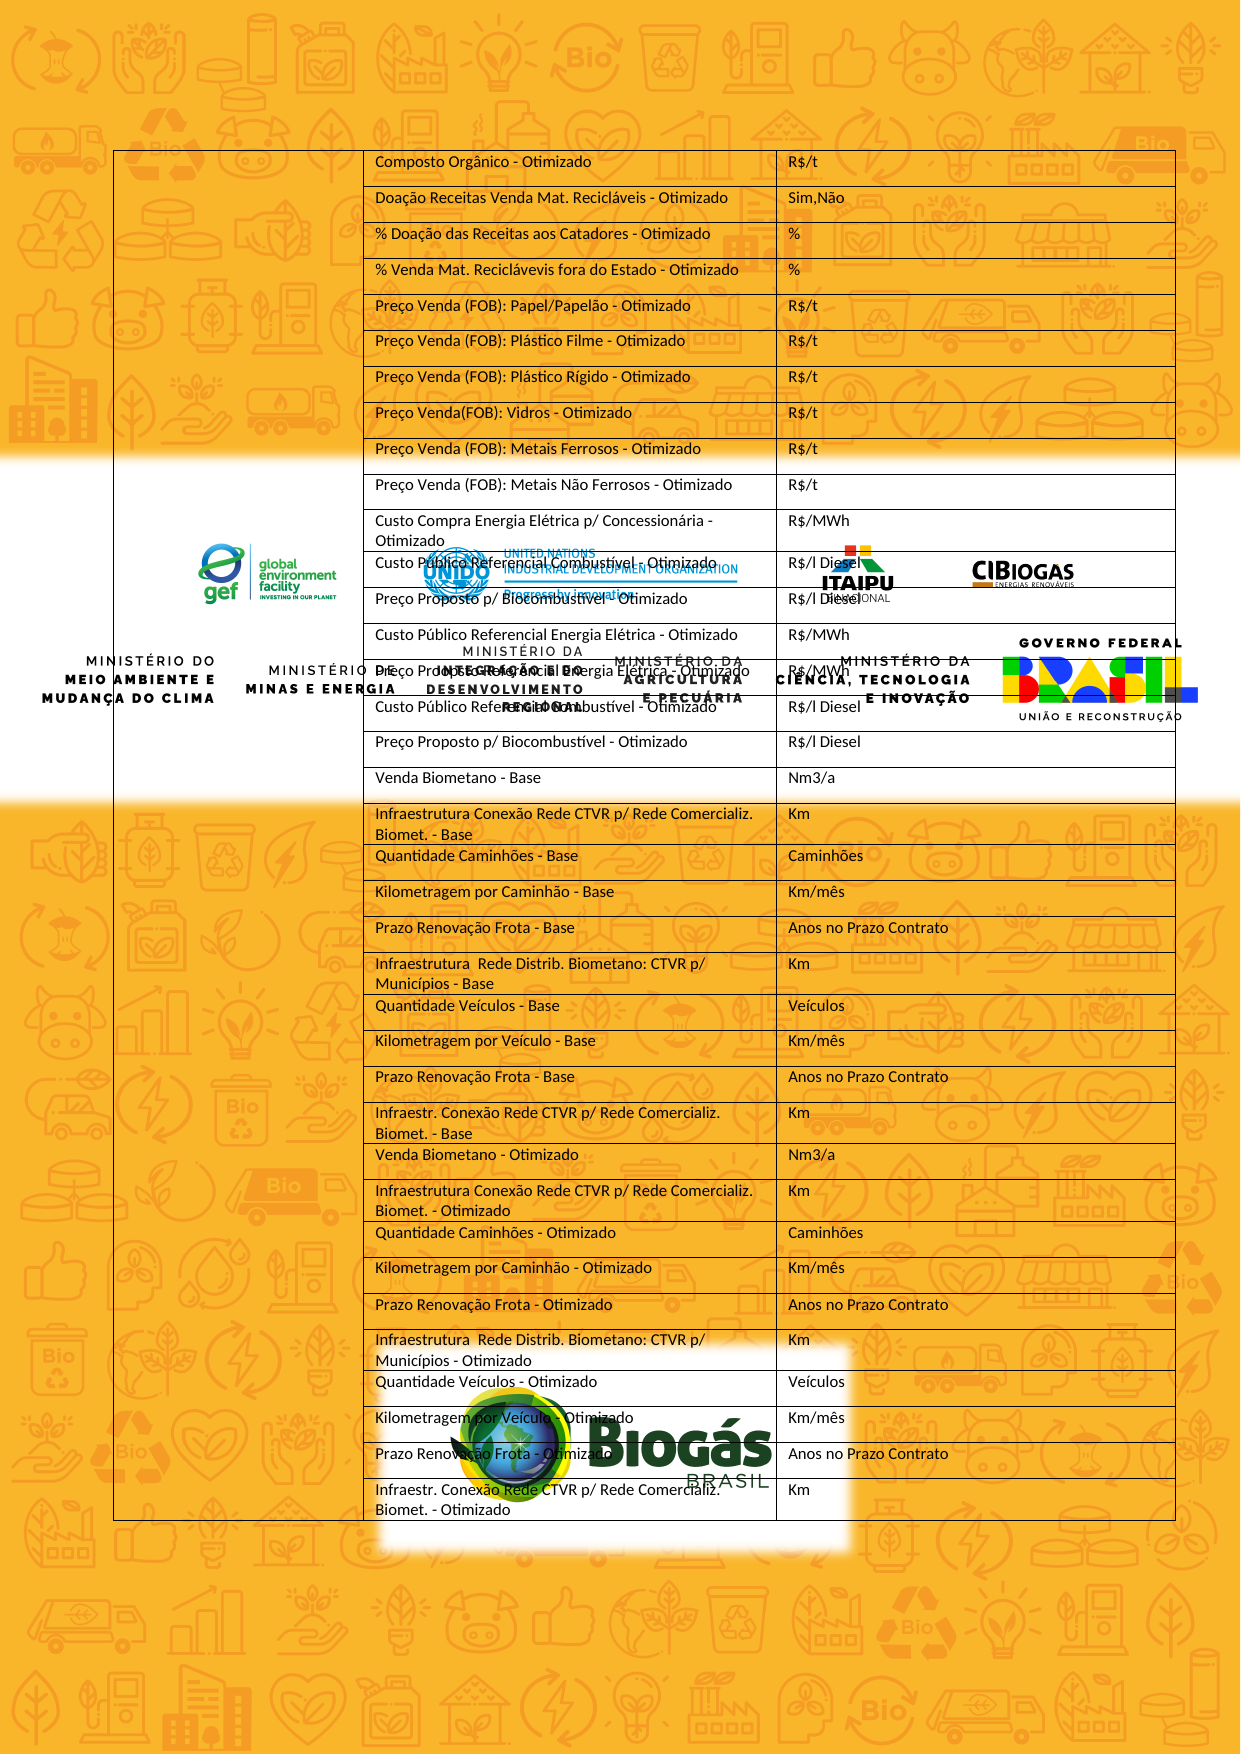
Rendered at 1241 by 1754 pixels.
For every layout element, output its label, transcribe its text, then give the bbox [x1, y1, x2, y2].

table_cell % [777, 259, 1175, 294]
table_cell Quantidade Veículos - Base [364, 995, 776, 1030]
table_cell Prazo Renovação Frota - Base [364, 1067, 776, 1102]
table_cell R$/l Diesel [777, 588, 1175, 623]
table_cell Km/mês [777, 881, 1175, 916]
table_cell Anos no Prazo Contrato [777, 1067, 1175, 1102]
table_cell Venda Biometano - Base [364, 768, 776, 803]
table_cell R$/t [777, 403, 1175, 437]
table_cell R$/t [777, 475, 1175, 509]
table_cell Veículos [777, 1371, 1175, 1406]
table_cell Infraestr. Conexão Rede CTVR p/ Rede Comercializ. Biomet. - Otimizado [364, 1479, 776, 1520]
table_cell R$/t [777, 439, 1175, 473]
table_cell Sim,Não [777, 187, 1175, 222]
table_cell Preço Venda(FOB): Vidros - Otimizado [364, 403, 776, 437]
table_cell Km [777, 1180, 1175, 1221]
table_cell Preço Venda (FOB): Metais Ferrosos - Otimizado [364, 439, 776, 473]
table_cell R$/l Diesel [777, 732, 1175, 767]
table_cell R$/MWh [777, 660, 1175, 695]
table_cell Preço Venda (FOB): Plástico Rígido - Otimizado [364, 367, 776, 402]
table_cell Anos no Prazo Contrato [777, 1443, 1175, 1478]
table_cell Kilometragem por Veículo - Otimizado [364, 1407, 776, 1442]
table_cell R$/MWh [777, 624, 1175, 659]
table_cell R$/l Diesel [777, 696, 1175, 731]
table_cell Kilometragem por Veículo - Base [364, 1031, 776, 1066]
table_cell % Venda Mat. Reciclávevis fora do Estado - Otimizado [364, 259, 776, 294]
table_cell R$/t [777, 367, 1175, 402]
table_cell Veículos [777, 995, 1175, 1030]
table_cell R$/MWh [777, 510, 1175, 551]
table_cell Kilometragem por Caminhão - Otimizado [364, 1258, 776, 1293]
table_cell Infraestrutura Rede Distrib. Biometano: CTVR p/ Municípios - Otimizado [364, 1330, 776, 1370]
table_cell Km/mês [777, 1258, 1175, 1293]
table_cell Km/mês [777, 1031, 1175, 1066]
table_cell Km [777, 1330, 1175, 1370]
table_cell Km [777, 953, 1175, 994]
table_cell Composto Orgânico - Otimizado [364, 151, 776, 186]
table_cell Preço Proopsto Referencial Energia Elétrica - Otimizado [364, 660, 776, 695]
table_cell Venda Biometano - Otimizado [364, 1144, 776, 1179]
table_cell R$/t [777, 295, 1175, 330]
table_cell Nm3/a [777, 768, 1175, 803]
table_cell Quantidade Caminhões - Otimizado [364, 1222, 776, 1257]
table_cell Doação Receitas Venda Mat. Recicláveis - Otimizado [364, 187, 776, 222]
table_cell Km [777, 1103, 1175, 1143]
table_cell Custo Público Referencial Energia Elétrica - Otimizado [364, 624, 776, 659]
table_cell Infraestrutura Conexão Rede CTVR p/ Rede Comercializ. Biomet. - Base [364, 804, 776, 844]
table_cell Infraestrutura Rede Distrib. Biometano: CTVR p/ Municípios - Base [364, 953, 776, 994]
table_cell Anos no Prazo Contrato [777, 1294, 1175, 1329]
table_cell Km/mês [777, 1407, 1175, 1442]
table_cell Prazo Renovação Frota - Base [364, 917, 776, 952]
table_cell Prazo Renovação Frota - Otimizado [364, 1443, 776, 1478]
table_cell Kilometragem por Caminhão - Base [364, 881, 776, 916]
table_cell Nm3/a [777, 1144, 1175, 1179]
table_cell Preço Venda (FOB): Plástico Filme - Otimizado [364, 331, 776, 366]
table_cell Quantidade Caminhões - Base [364, 845, 776, 880]
table_cell % [777, 223, 1175, 258]
table_cell Quantidade Veículos - Otimizado [364, 1371, 776, 1406]
table_cell Custo Compra Energia Elétrica p/ Concessionária - Otimizado [364, 510, 776, 551]
table_cell R$/l Diesel [777, 552, 1175, 587]
table_cell Preço Proposto p/ Biocombustível - Otimizado [364, 588, 776, 623]
table_cell Preço Venda (FOB): Metais Não Ferrosos - Otimizado [364, 475, 776, 509]
table_cell R$/t [777, 151, 1175, 186]
table_cell R$/t [777, 331, 1175, 366]
table_cell % Doação das Receitas aos Catadores - Otimizado [364, 223, 776, 258]
table_cell Caminhões [777, 1222, 1175, 1257]
table_cell Custo Público Referencial Combustível - Otimizado [364, 552, 776, 587]
picture [0, 0, 1241, 1754]
table_cell Caminhões [777, 845, 1175, 880]
table_cell Preço Venda (FOB): Papel/Papelão - Otimizado [364, 295, 776, 330]
table_cell Infraestrutura Conexão Rede CTVR p/ Rede Comercializ. Biomet. - Otimizado [364, 1180, 776, 1221]
table_cell Km [777, 1479, 1175, 1520]
table_cell Anos no Prazo Contrato [777, 917, 1175, 952]
table_cell Prazo Renovação Frota - Otimizado [364, 1294, 776, 1329]
table_cell Km [777, 804, 1175, 844]
table_cell Infraestr. Conexão Rede CTVR p/ Rede Comercializ. Biomet. - Base [364, 1103, 776, 1143]
table_cell Custo Público Referencial Combustível - Otimizado [364, 696, 776, 731]
table_cell Preço Proposto p/ Biocombustível - Otimizado [364, 732, 776, 767]
